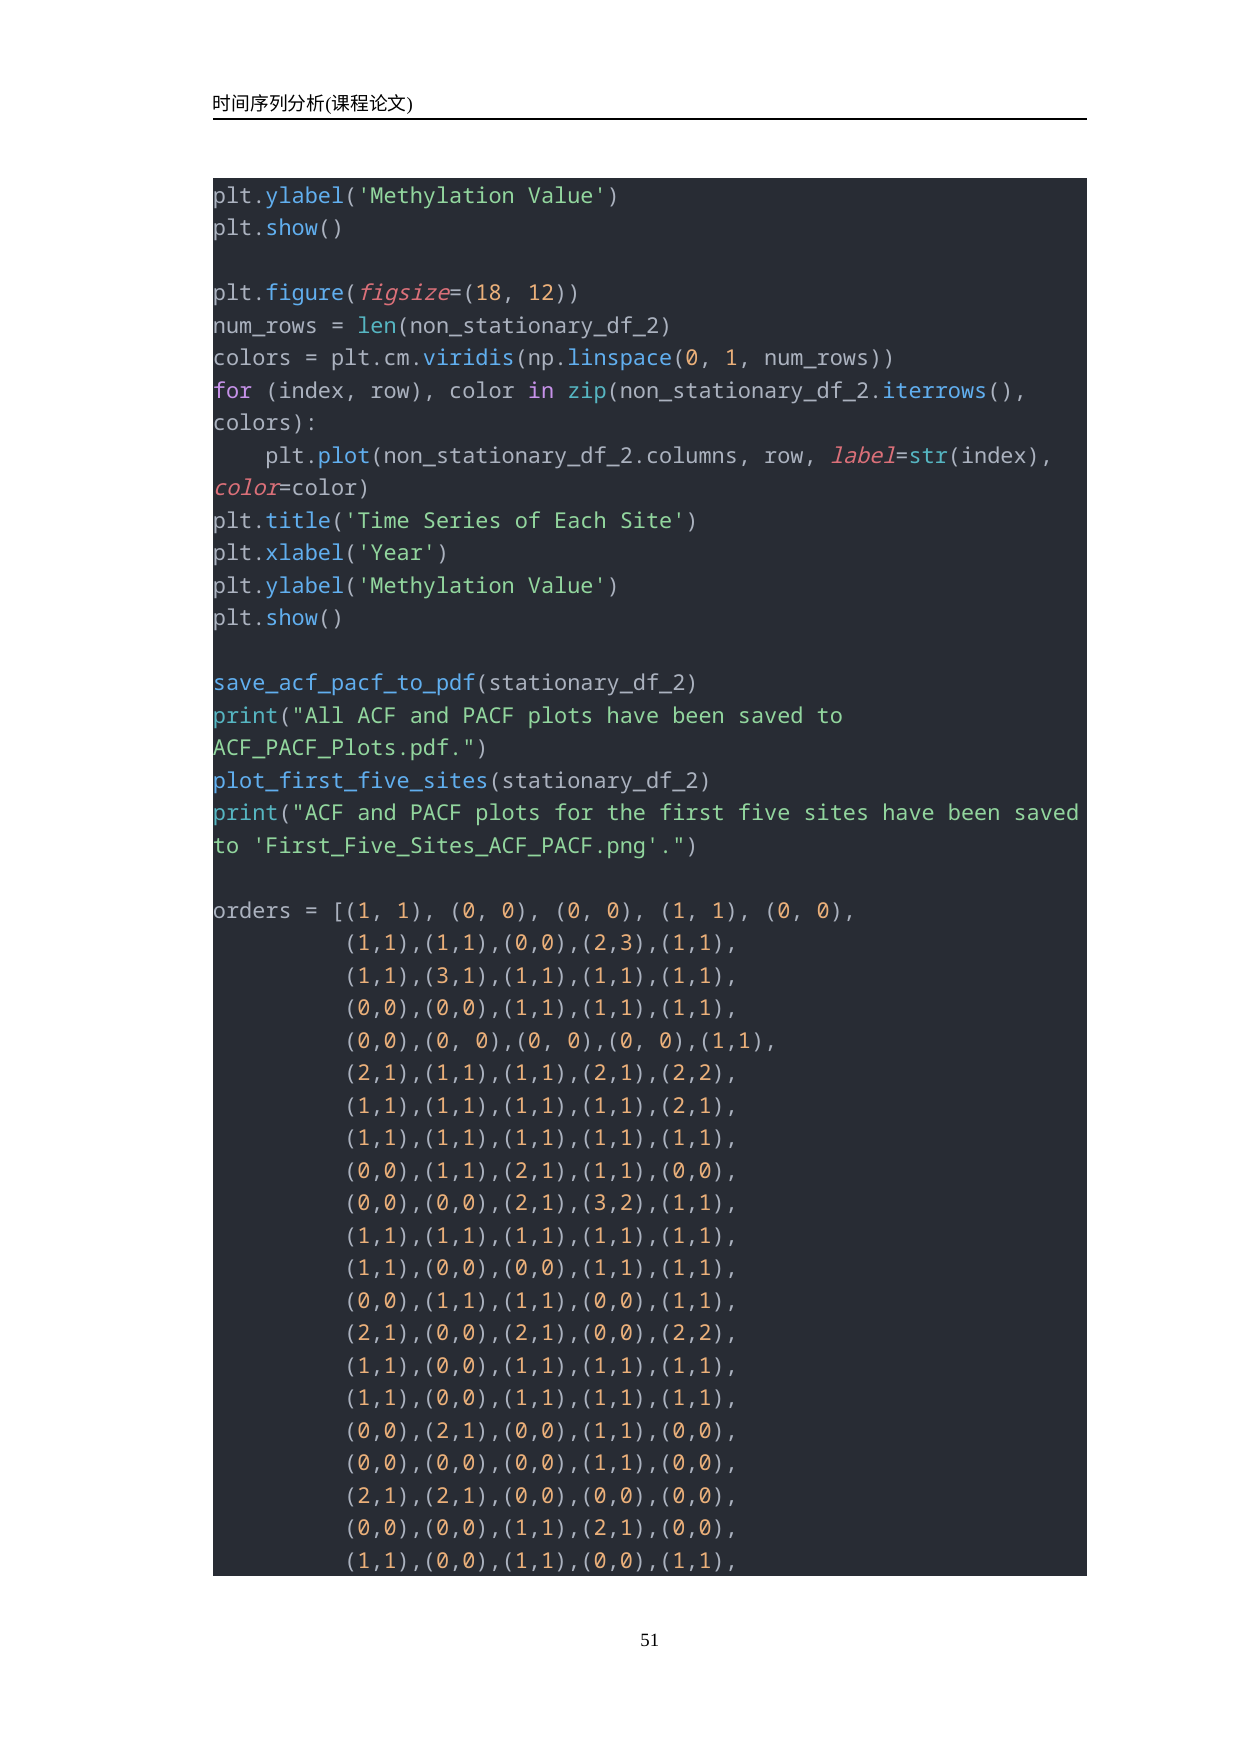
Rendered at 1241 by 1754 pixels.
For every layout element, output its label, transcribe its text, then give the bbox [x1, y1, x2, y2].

text (1,1),(0,0),(1,1),(0,0),(1,1), [213, 1543, 1087, 1576]
text (0,0),(2,1),(0,0),(1,1),(0,0), [213, 1413, 1087, 1446]
text (2,1),(2,1),(0,0),(0,0),(0,0), [213, 1478, 1087, 1511]
text orders = [(1, 1), (0, 0), (0, 0), (1, 1), (0, 0), [213, 893, 1087, 926]
text plt.show() [213, 211, 1087, 243]
text (0,0),(0,0),(1,1),(2,1),(0,0), [213, 1511, 1087, 1543]
text (2,1),(1,1),(1,1),(2,1),(2,2), [213, 1056, 1087, 1088]
text save_acf_pacf_to_pdf(stationary_df_2) [213, 666, 1087, 698]
text num_rows = len(non_stationary_df_2) [213, 308, 1087, 341]
text (0,0),(1,1),(1,1),(0,0),(1,1), [213, 1283, 1087, 1316]
text (1,1),(0,0),(1,1),(1,1),(1,1), [213, 1381, 1087, 1413]
text (1,1),(0,0),(1,1),(1,1),(1,1), [213, 1348, 1087, 1381]
text plt.title('Time Series of Each Site') [213, 503, 1087, 536]
text (1,1),(0,0),(0,0),(1,1),(1,1), [213, 1251, 1087, 1283]
text (2,1),(0,0),(2,1),(0,0),(2,2), [213, 1316, 1087, 1348]
text plt.ylabel('Methylation Value') [213, 178, 1087, 211]
text plt.xlabel('Year') [213, 536, 1087, 568]
text colors = plt.cm.viridis(np.linspace(0, 1, num_rows)) [213, 341, 1087, 373]
text (1,1),(1,1),(0,0),(2,3),(1,1), [213, 926, 1087, 958]
text plt.ylabel('Methylation Value') [213, 568, 1087, 601]
text plot_first_five_sites(stationary_df_2) [213, 763, 1087, 796]
text (0,0),(0,0),(2,1),(3,2),(1,1), [213, 1186, 1087, 1218]
text (0,0),(0,0),(1,1),(1,1),(1,1), [213, 991, 1087, 1023]
text plt.figure(figsize=(18, 12)) [213, 276, 1087, 308]
text for (index, row), color in zip(non_stationary_df_2.iterrows(), colors): [213, 373, 1087, 438]
text (0,0),(0,0),(0,0),(1,1),(0,0), [213, 1446, 1087, 1478]
text plt.show() [213, 601, 1087, 633]
text print("All ACF and PACF plots have been saved to ACF_PACF_Plots.pdf.") [213, 698, 1087, 763]
text (1,1),(1,1),(1,1),(1,1),(1,1), [213, 1218, 1087, 1251]
text print("ACF and PACF plots for the first five sites have been saved to 'First_Five_Sites_ACF_PACF.png'.") [213, 796, 1087, 861]
text (1,1),(3,1),(1,1),(1,1),(1,1), [213, 958, 1087, 991]
text (1,1),(1,1),(1,1),(1,1),(2,1), [213, 1088, 1087, 1121]
text plt.plot(non_stationary_df_2.columns, row, label=str(index), color=color) [213, 438, 1087, 503]
text (0,0),(0, 0),(0, 0),(0, 0),(1,1), [213, 1023, 1087, 1056]
text (1,1),(1,1),(1,1),(1,1),(1,1), [213, 1121, 1087, 1153]
text (0,0),(1,1),(2,1),(1,1),(0,0), [213, 1153, 1087, 1186]
